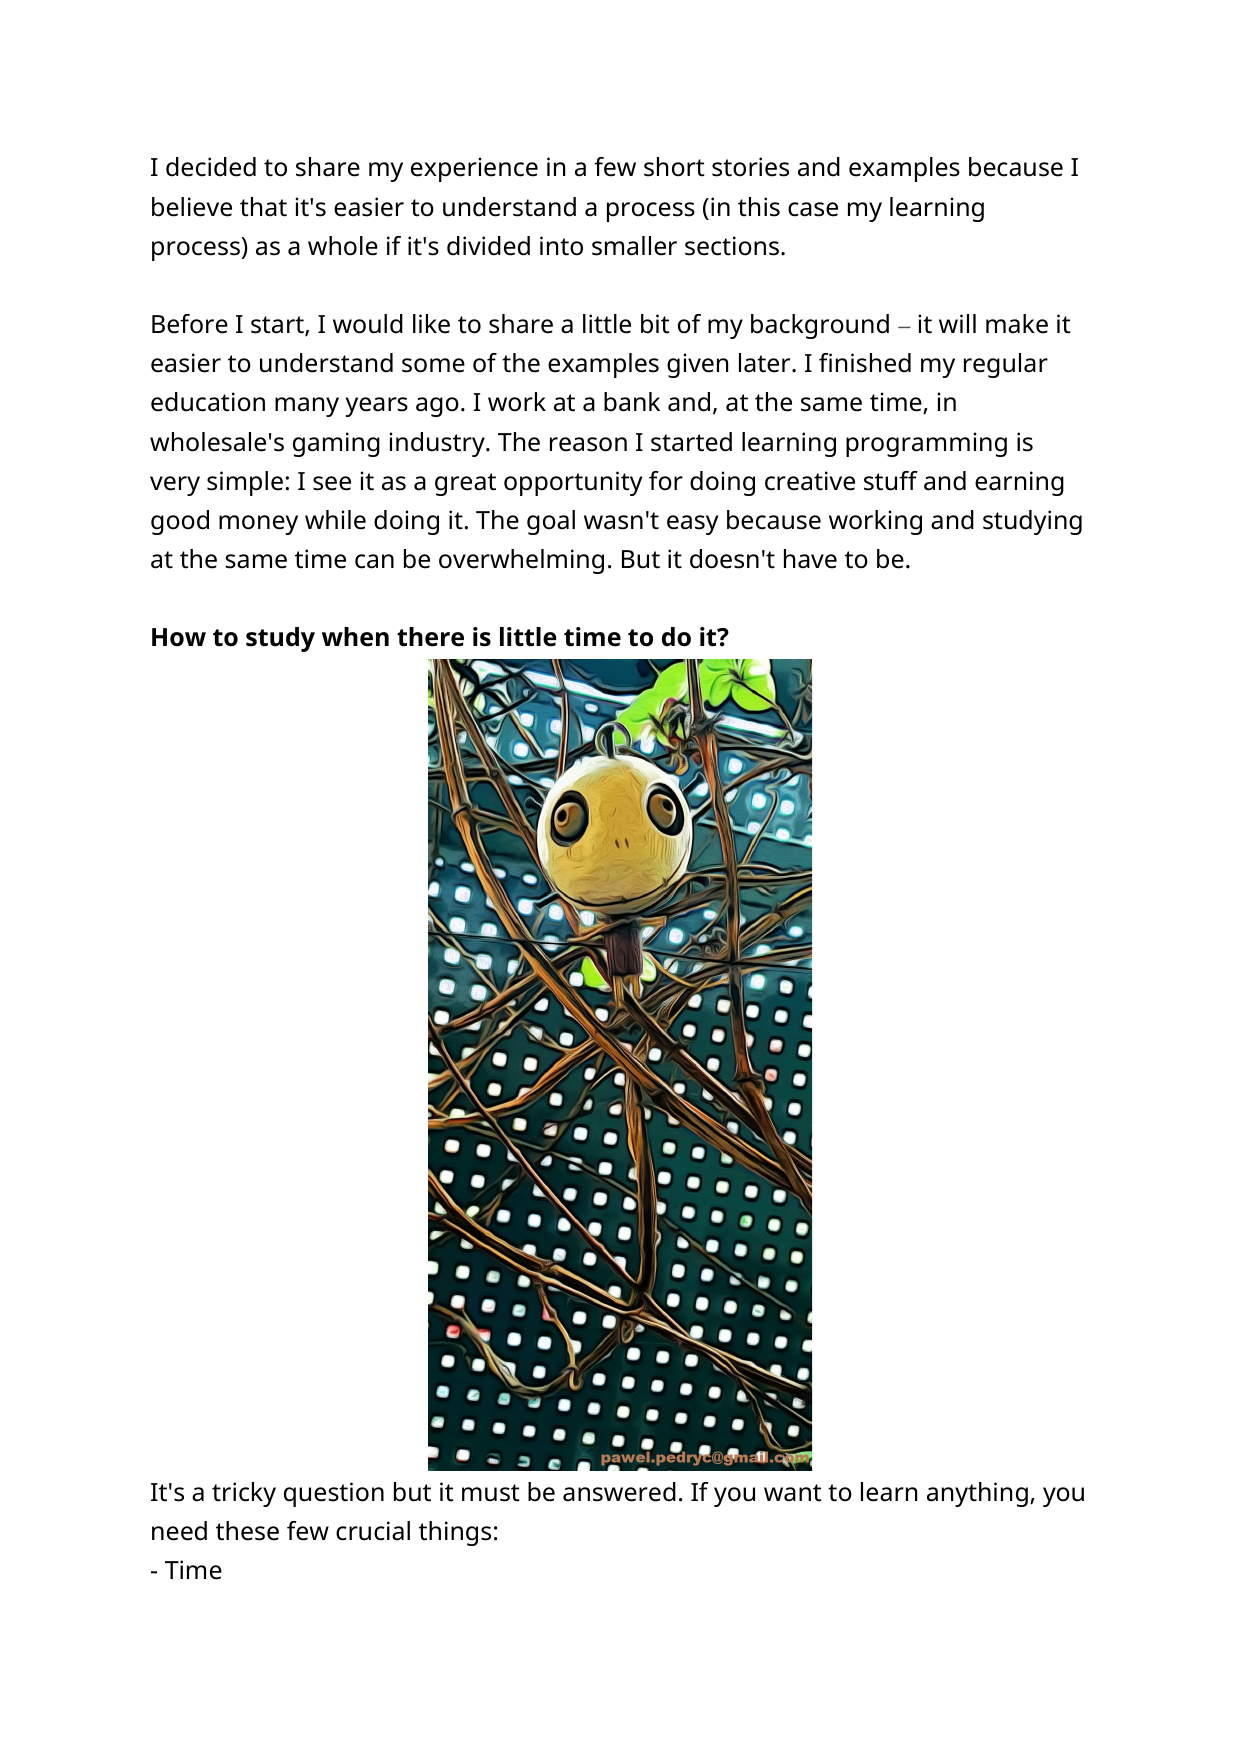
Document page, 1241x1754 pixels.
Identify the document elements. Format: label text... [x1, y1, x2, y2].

picture [622, 659, 632, 663]
picture [428, 659, 813, 1471]
text I decided to share my experience in a few short stories and examples because I believe that it's easier to understand a process (in this case my learning process) as a whole if it's divided into smaller sections. [150, 150, 1090, 262]
text Before I start, I would like to share a little bit of my background – it will make it easier to understand some of the examples given later. I finished my regular education many years ago. I work at a bank and, at the same time, in wholesale's gaming industry. The reason I started learning programming is very simple: I see it as a great opportunity for doing creative stuff and earning good money while doing it. The goal wasn't easy because working and studying at the same time can be overwhelming. But it doesn't have to be. [150, 307, 1090, 576]
text - Time [150, 1553, 1090, 1587]
text How to study when there is little time to do it? [150, 620, 1090, 654]
text It's a tricky question but it must be answered. If you want to learn anything, you need these few crucial things: [150, 1475, 1090, 1548]
